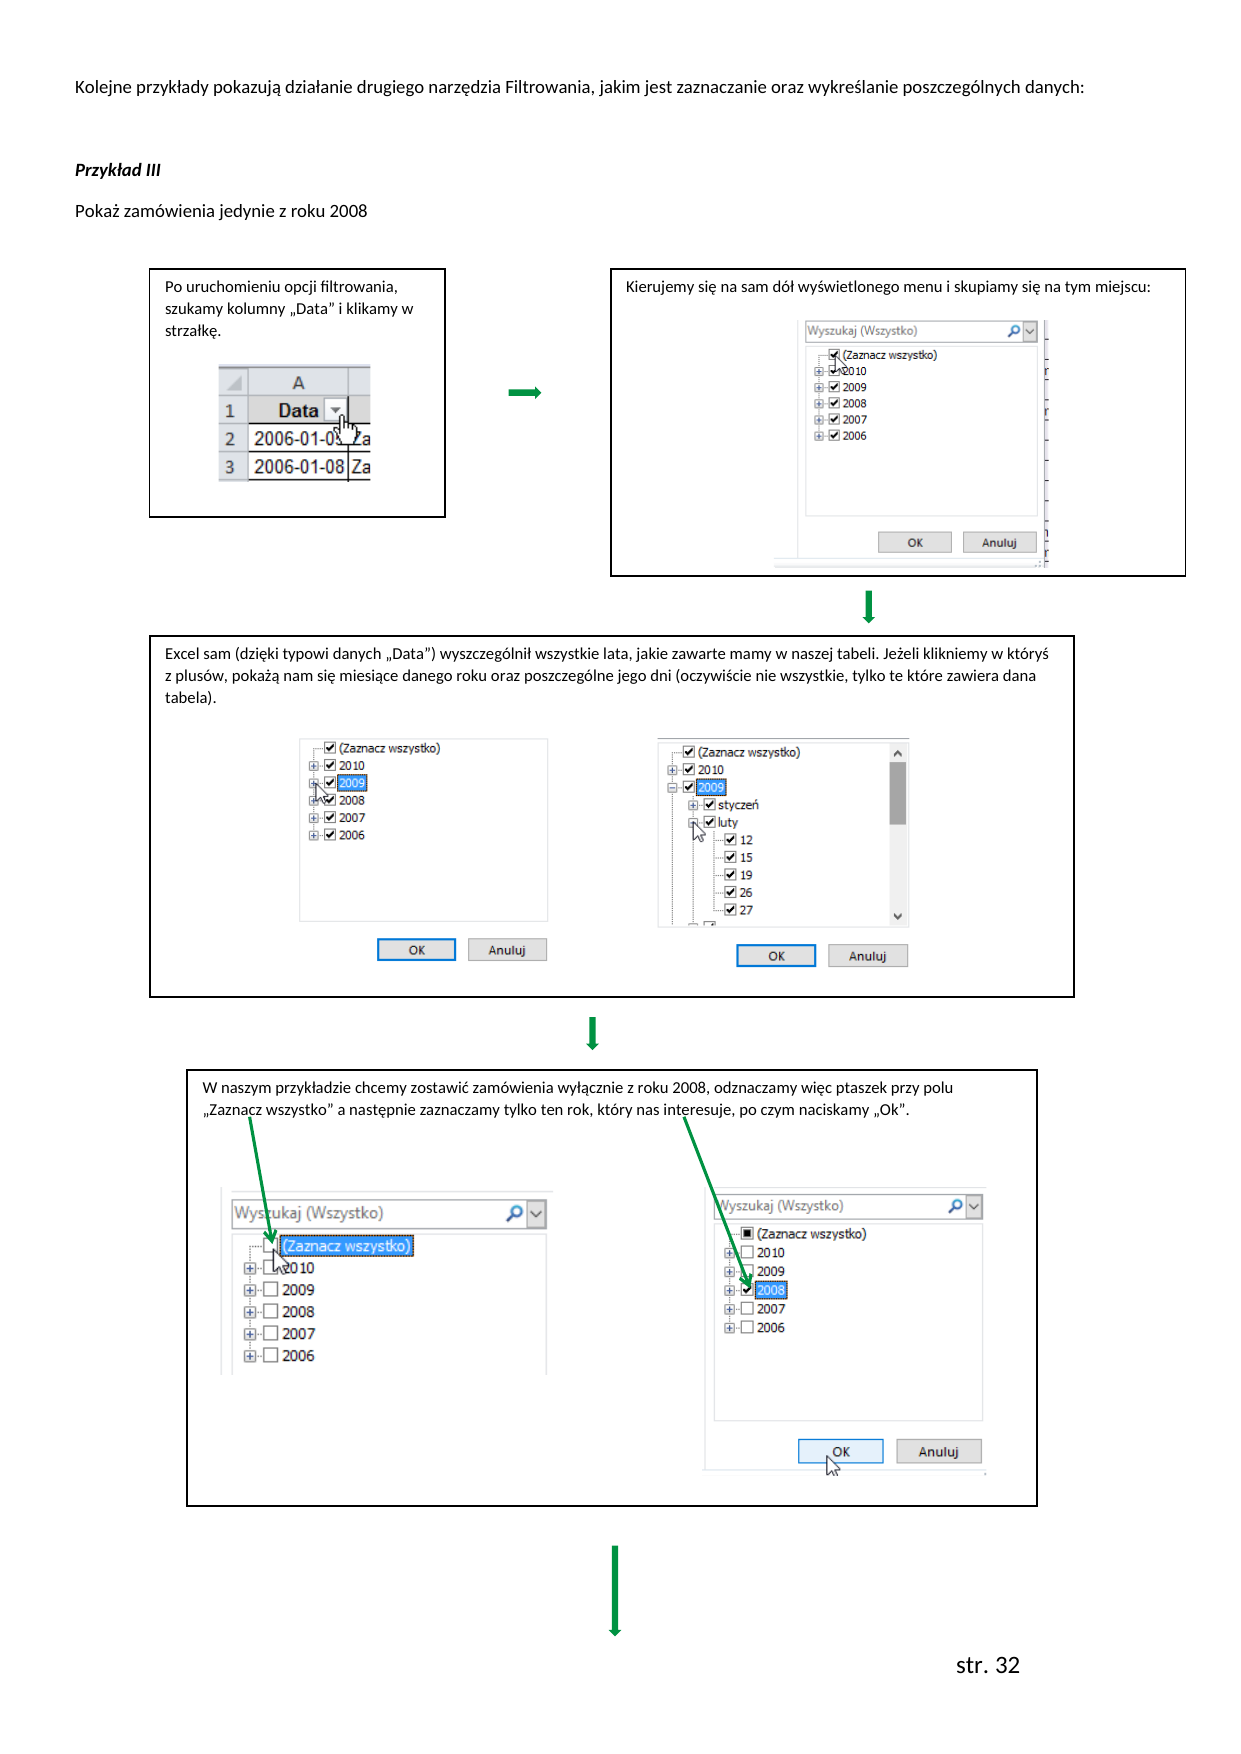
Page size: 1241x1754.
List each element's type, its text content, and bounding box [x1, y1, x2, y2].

text Pokaż zamówienia jedynie z roku 2008 [75, 199, 1165, 222]
picture [218, 364, 371, 482]
picture [297, 738, 552, 962]
text Przykład III [75, 158, 1165, 181]
picture [650, 738, 912, 969]
picture [702, 1187, 987, 1476]
text Kolejne przykłady pokazują działanie drugiego narzędzia Filtrowania, jakim jest zaznaczanie oraz wykreślanie poszczególnych danych: [75, 75, 1165, 98]
picture [218, 1187, 554, 1375]
picture [773, 320, 1049, 568]
